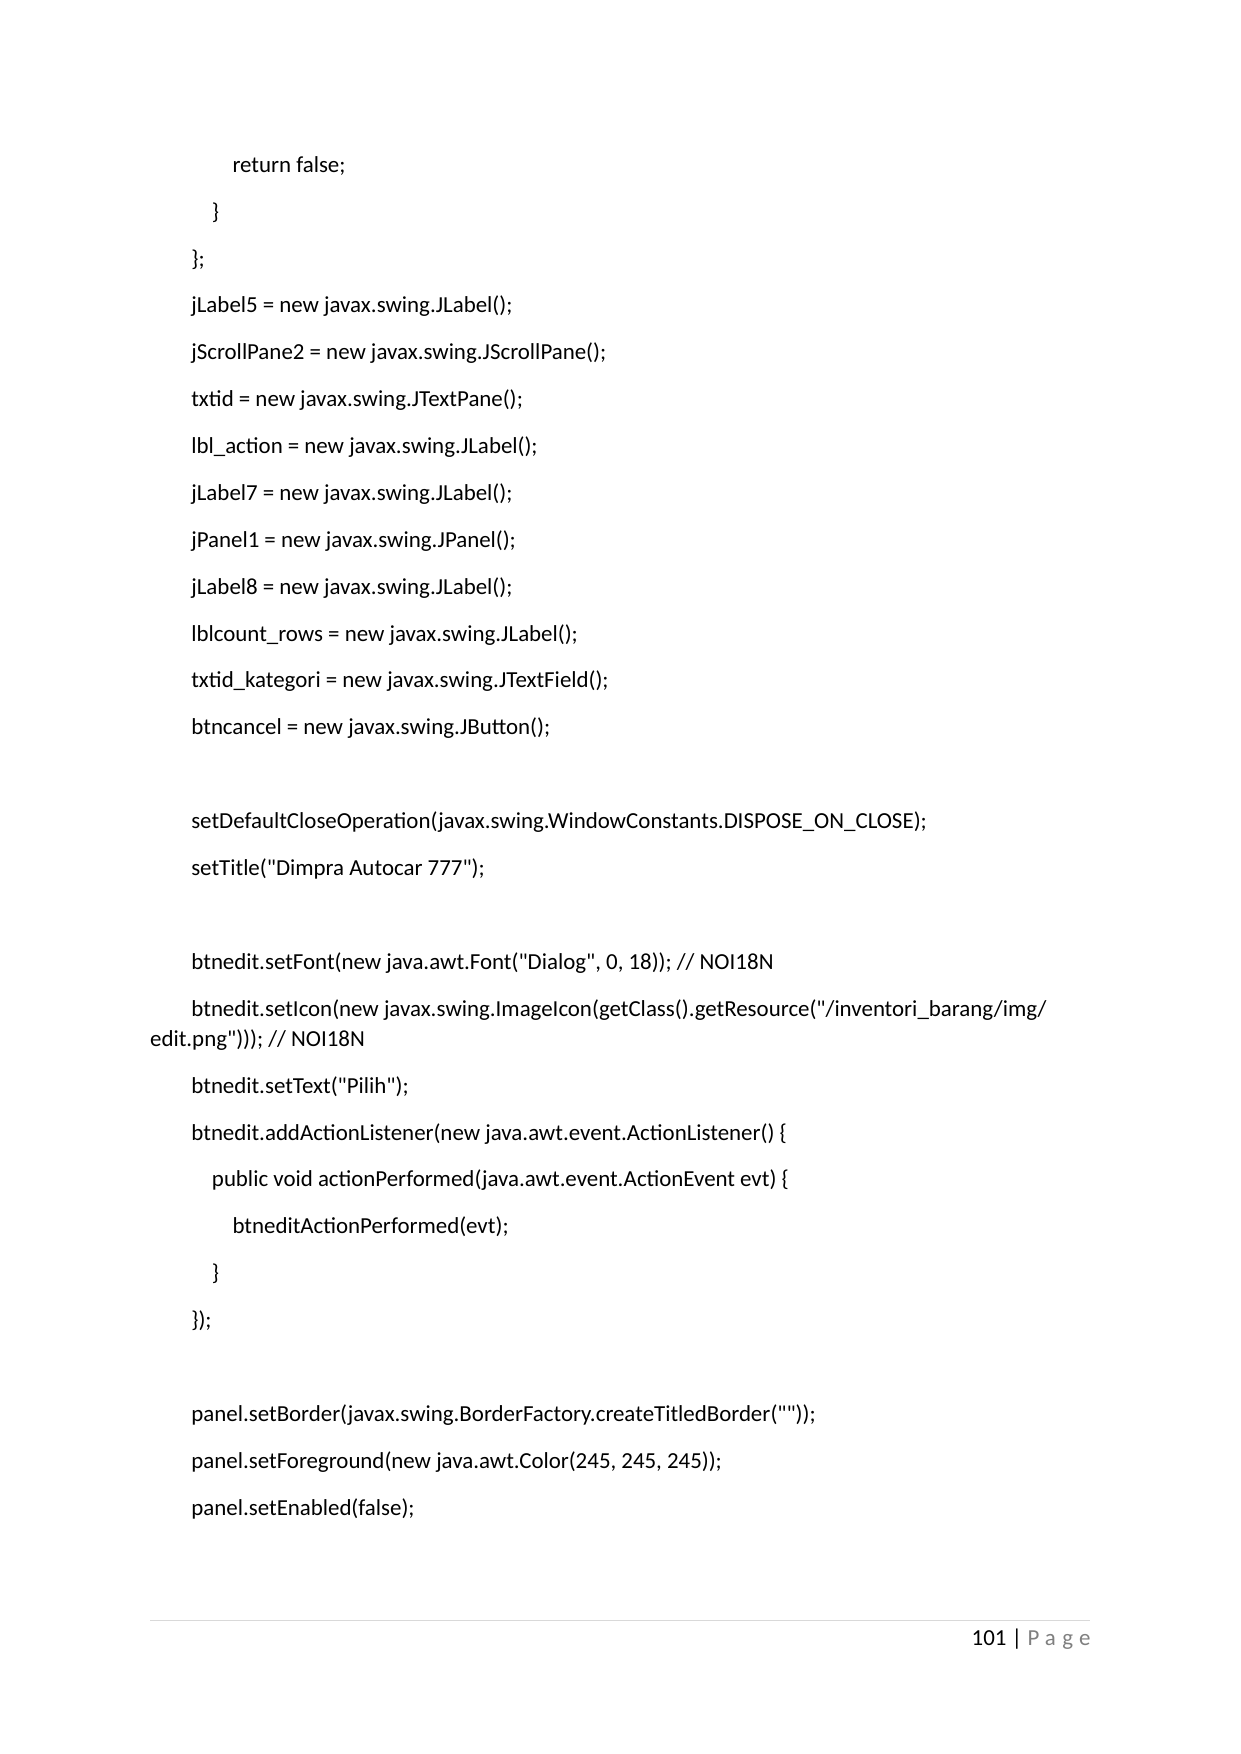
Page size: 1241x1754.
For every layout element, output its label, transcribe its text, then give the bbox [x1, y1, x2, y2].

text public void actionPerformed(java.awt.event.ActionEvent evt) { [150, 1164, 1090, 1193]
text setDefaultCloseOperation(javax.swing.WindowConstants.DISPOSE_ON_CLOSE); [150, 806, 1090, 834]
text btnedit.setText("Pilih"); [150, 1071, 1090, 1099]
text btnedit.setIcon(new javax.swing.ImageIcon(getClass().getResource("/inventori_barang/img/edit.png"))); // NOI18N [150, 994, 1090, 1052]
text btncancel = new javax.swing.JButton(); [150, 712, 1090, 741]
text txtid = new javax.swing.JTextPane(); [150, 384, 1090, 412]
text lblcount_rows = new javax.swing.JLabel(); [150, 619, 1090, 647]
text lbl_action = new javax.swing.JLabel(); [150, 431, 1090, 459]
text }; [150, 244, 1090, 272]
text jLabel5 = new javax.swing.JLabel(); [150, 291, 1090, 319]
text } [150, 1258, 1090, 1286]
text return false; [150, 150, 1090, 178]
text jScrollPane2 = new javax.swing.JScrollPane(); [150, 337, 1090, 366]
text jLabel8 = new javax.swing.JLabel(); [150, 572, 1090, 600]
text } [150, 197, 1090, 225]
text }); [150, 1305, 1090, 1333]
text jPanel1 = new javax.swing.JPanel(); [150, 525, 1090, 553]
text btnedit.addActionListener(new java.awt.event.ActionListener() { [150, 1118, 1090, 1146]
text jLabel7 = new javax.swing.JLabel(); [150, 478, 1090, 506]
text setTitle("Dimpra Autocar 777"); [150, 853, 1090, 881]
text txtid_kategori = new javax.swing.JTextField(); [150, 666, 1090, 694]
text btneditActionPerformed(evt); [150, 1211, 1090, 1239]
text panel.setForeground(new java.awt.Color(245, 245, 245)); [150, 1446, 1090, 1474]
text panel.setEnabled(false); [150, 1493, 1090, 1521]
text btnedit.setFont(new java.awt.Font("Dialog", 0, 18)); // NOI18N [150, 947, 1090, 975]
text panel.setBorder(javax.swing.BorderFactory.createTitledBorder("")); [150, 1399, 1090, 1427]
